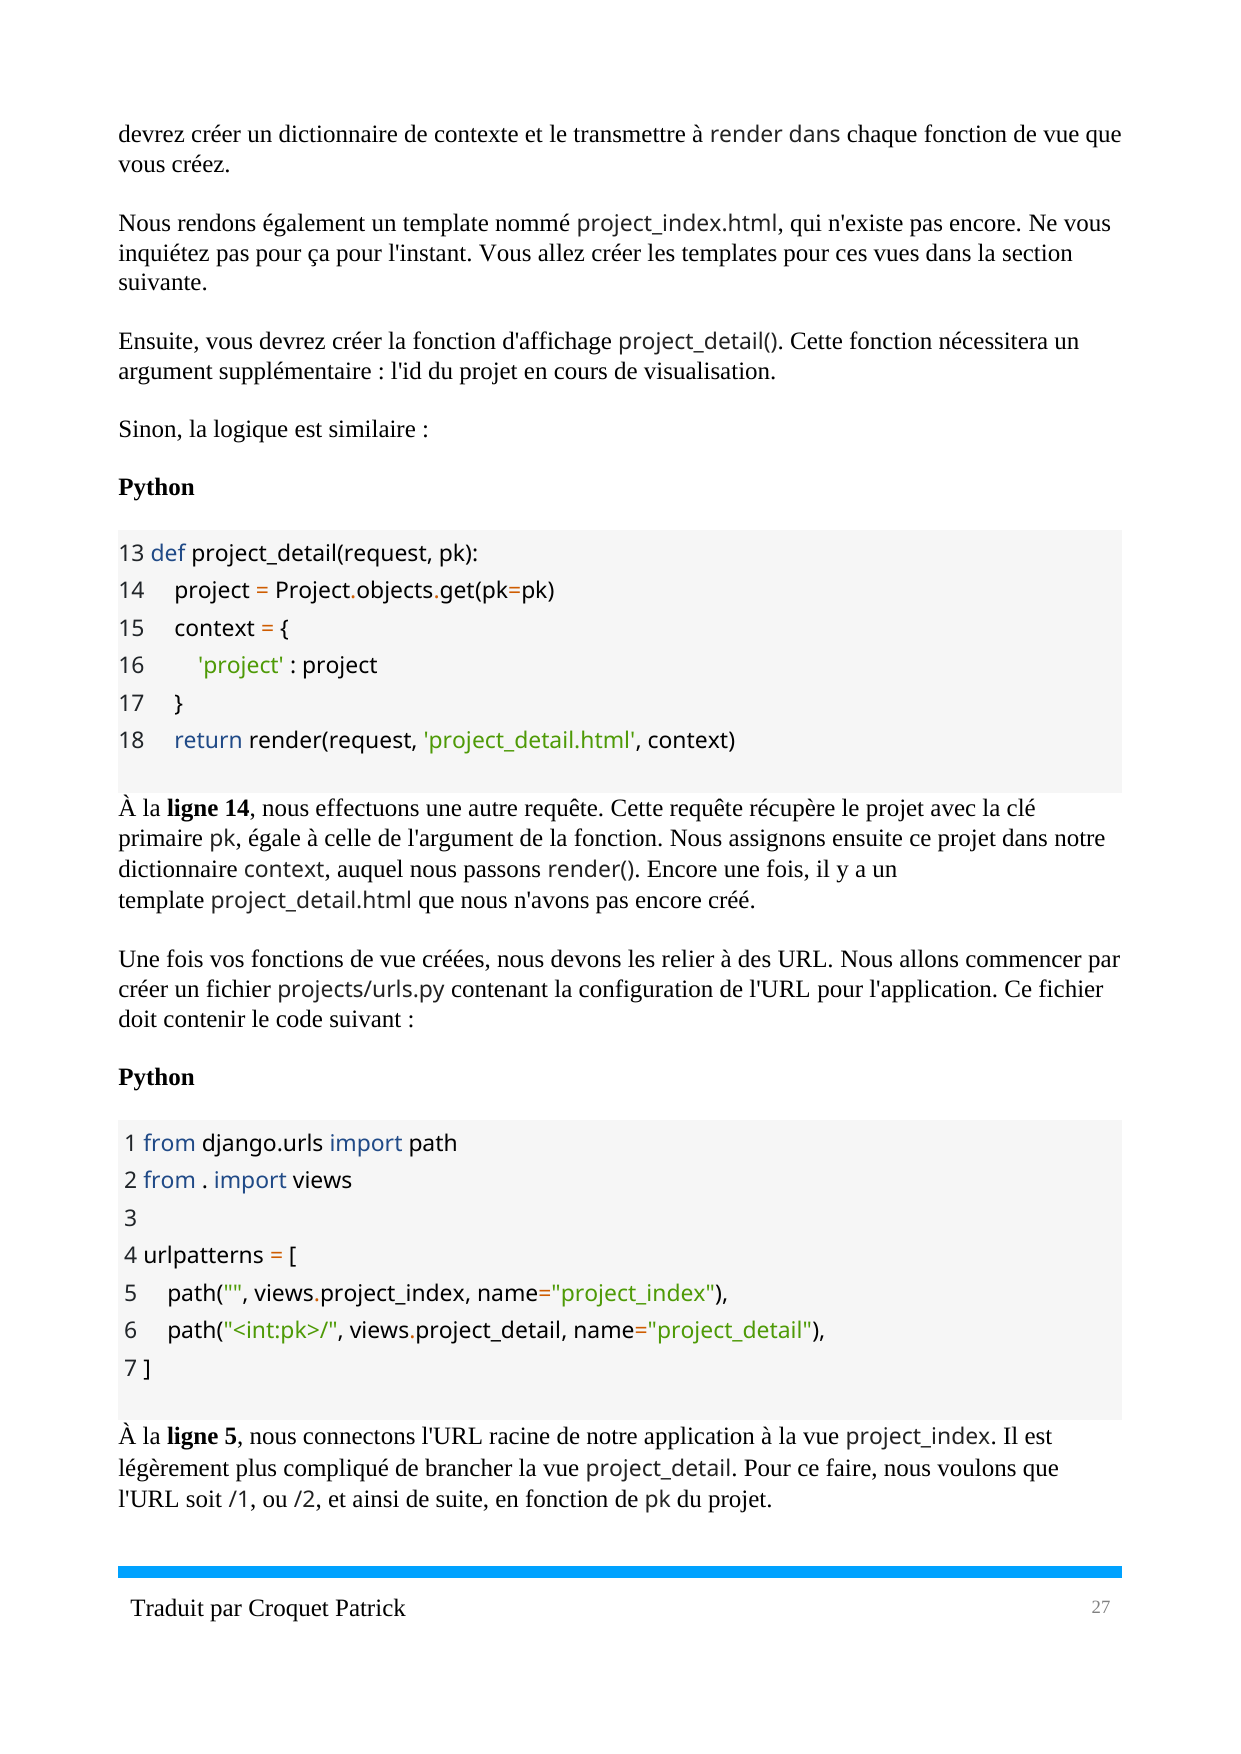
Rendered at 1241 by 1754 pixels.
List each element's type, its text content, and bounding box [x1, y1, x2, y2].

text 15 context = { [118, 605, 1122, 643]
text Python [118, 472, 1122, 501]
text 1 from django.urls import path [118, 1120, 1122, 1158]
text À la ligne 5, nous connectons l'URL racine de notre application à la vue project_index. Il est légèrement plus compliqué de brancher la vue project_detail. Pour ce faire, nous voulons que l'URL soit /1, ou /2, et ainsi de suite, en fonction de pk du projet. [118, 1420, 1122, 1514]
text 6 path("<int:pk>/", views.project_detail, name="project_detail"), [118, 1308, 1122, 1345]
text 7 ] [118, 1345, 1122, 1383]
text À la ligne 14, nous effectuons une autre requête. Cette requête récupère le projet avec la clé primaire pk, égale à celle de l'argument de la fonction. Nous assignons ensuite ce projet dans notre dictionnaire context, auquel nous passons render(). Encore une fois, il y a un template project_detail.html que nous n'avons pas encore créé. [118, 793, 1122, 915]
text 4 urlpatterns = [ [118, 1233, 1122, 1270]
text Sinon, la logique est similaire : [118, 414, 1122, 443]
text Nous rendons également un template nommé project_index.html, qui n'existe pas encore. Ne vous inquiétez pas pour ça pour l'instant. Vous allez créer les templates pour ces vues dans la section suivante. [118, 207, 1122, 296]
text 13 def project_detail(request, pk): [118, 530, 1122, 568]
text 17 } [118, 680, 1122, 718]
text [118, 118, 1122, 178]
text 3 [118, 1195, 1122, 1233]
text 2 from . import views [118, 1158, 1122, 1195]
text 5 path("", views.project_index, name="project_index"), [118, 1270, 1122, 1308]
text Une fois vos fonctions de vue créées, nous devons les relier à des URL. Nous allons commencer par créer un fichier projects/urls.py contenant la configuration de l'URL pour l'application. Ce fichier doit contenir le code suivant : [118, 944, 1122, 1033]
text Ensuite, vous devrez créer la fonction d'affichage project_detail(). Cette fonction nécessitera un argument supplémentaire : l'id du projet en cours de visualisation. [118, 325, 1122, 385]
text Python [118, 1062, 1122, 1091]
text 16 'project' : project [118, 643, 1122, 680]
text 18 return render(request, 'project_detail.html', context) [118, 718, 1122, 755]
text 14 project = Project.objects.get(pk=pk) [118, 568, 1122, 605]
